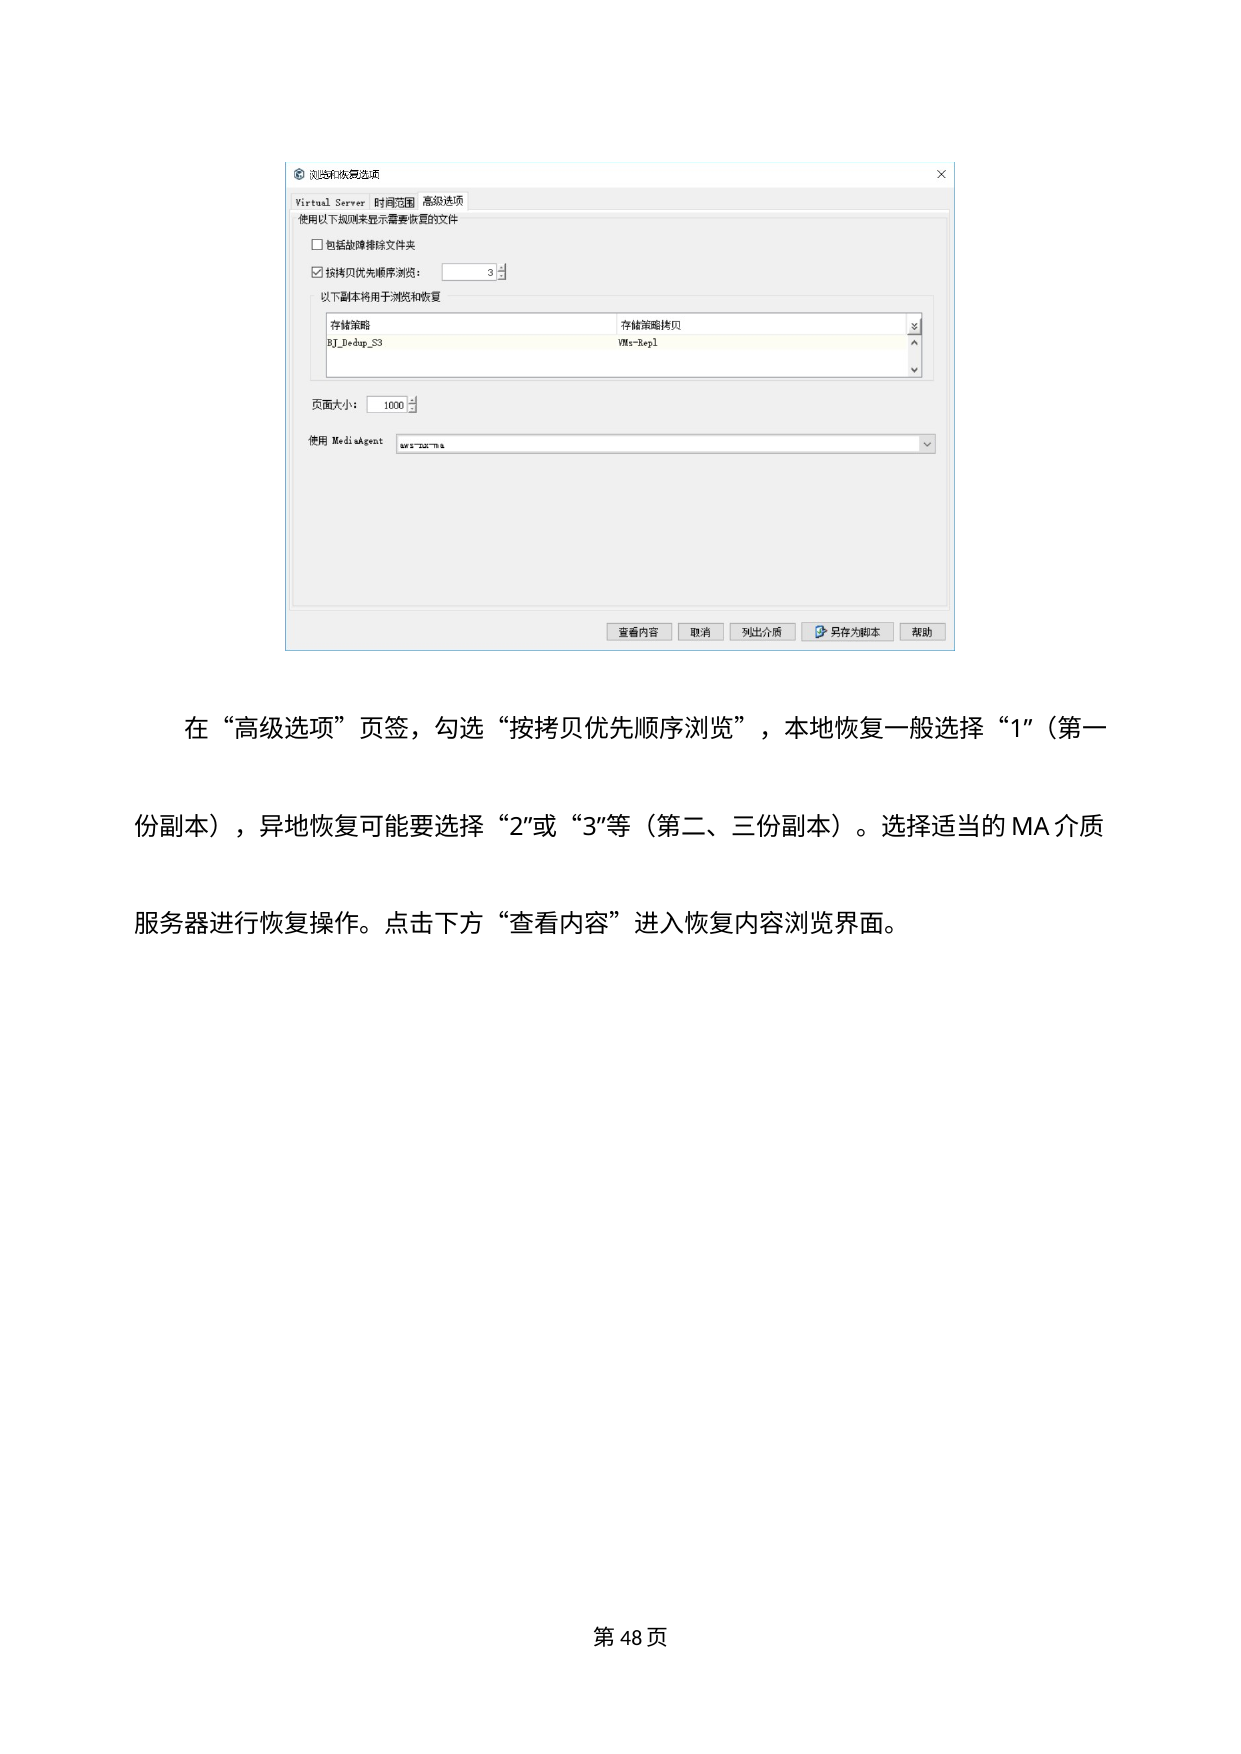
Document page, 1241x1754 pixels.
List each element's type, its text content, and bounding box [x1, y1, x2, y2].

text 在“高级选项”页签，勾选“按拷贝优先顺序浏览”，本地恢复一般选择“1”（第一份副本），异地恢复可能要选择“2”或“3”等（第二、三份副本）。选择适当的MA介质服务器进行恢复操作。点击下方“查看内容”进入恢复内容浏览界面。 [134, 694, 1128, 954]
picture [285, 162, 955, 651]
